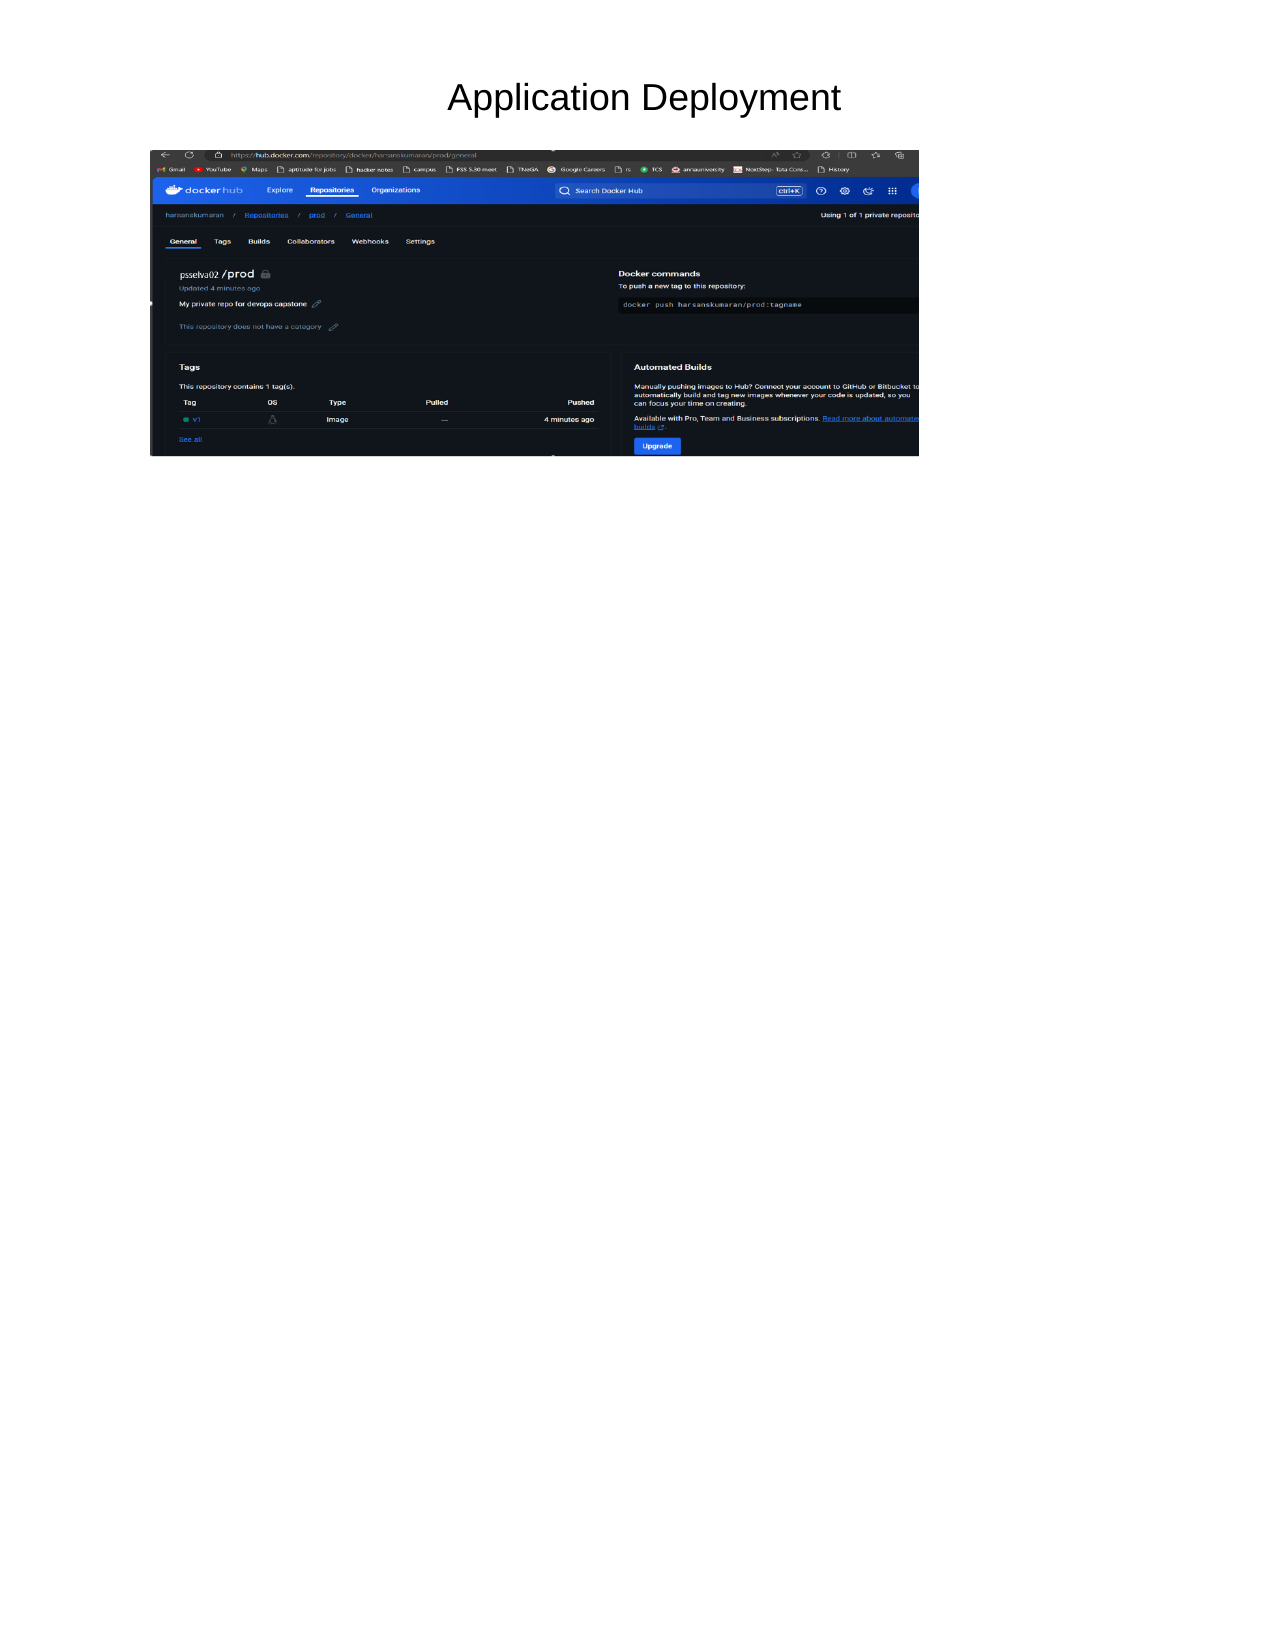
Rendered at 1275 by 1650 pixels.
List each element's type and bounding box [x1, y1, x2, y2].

picture [150, 150, 957, 1500]
